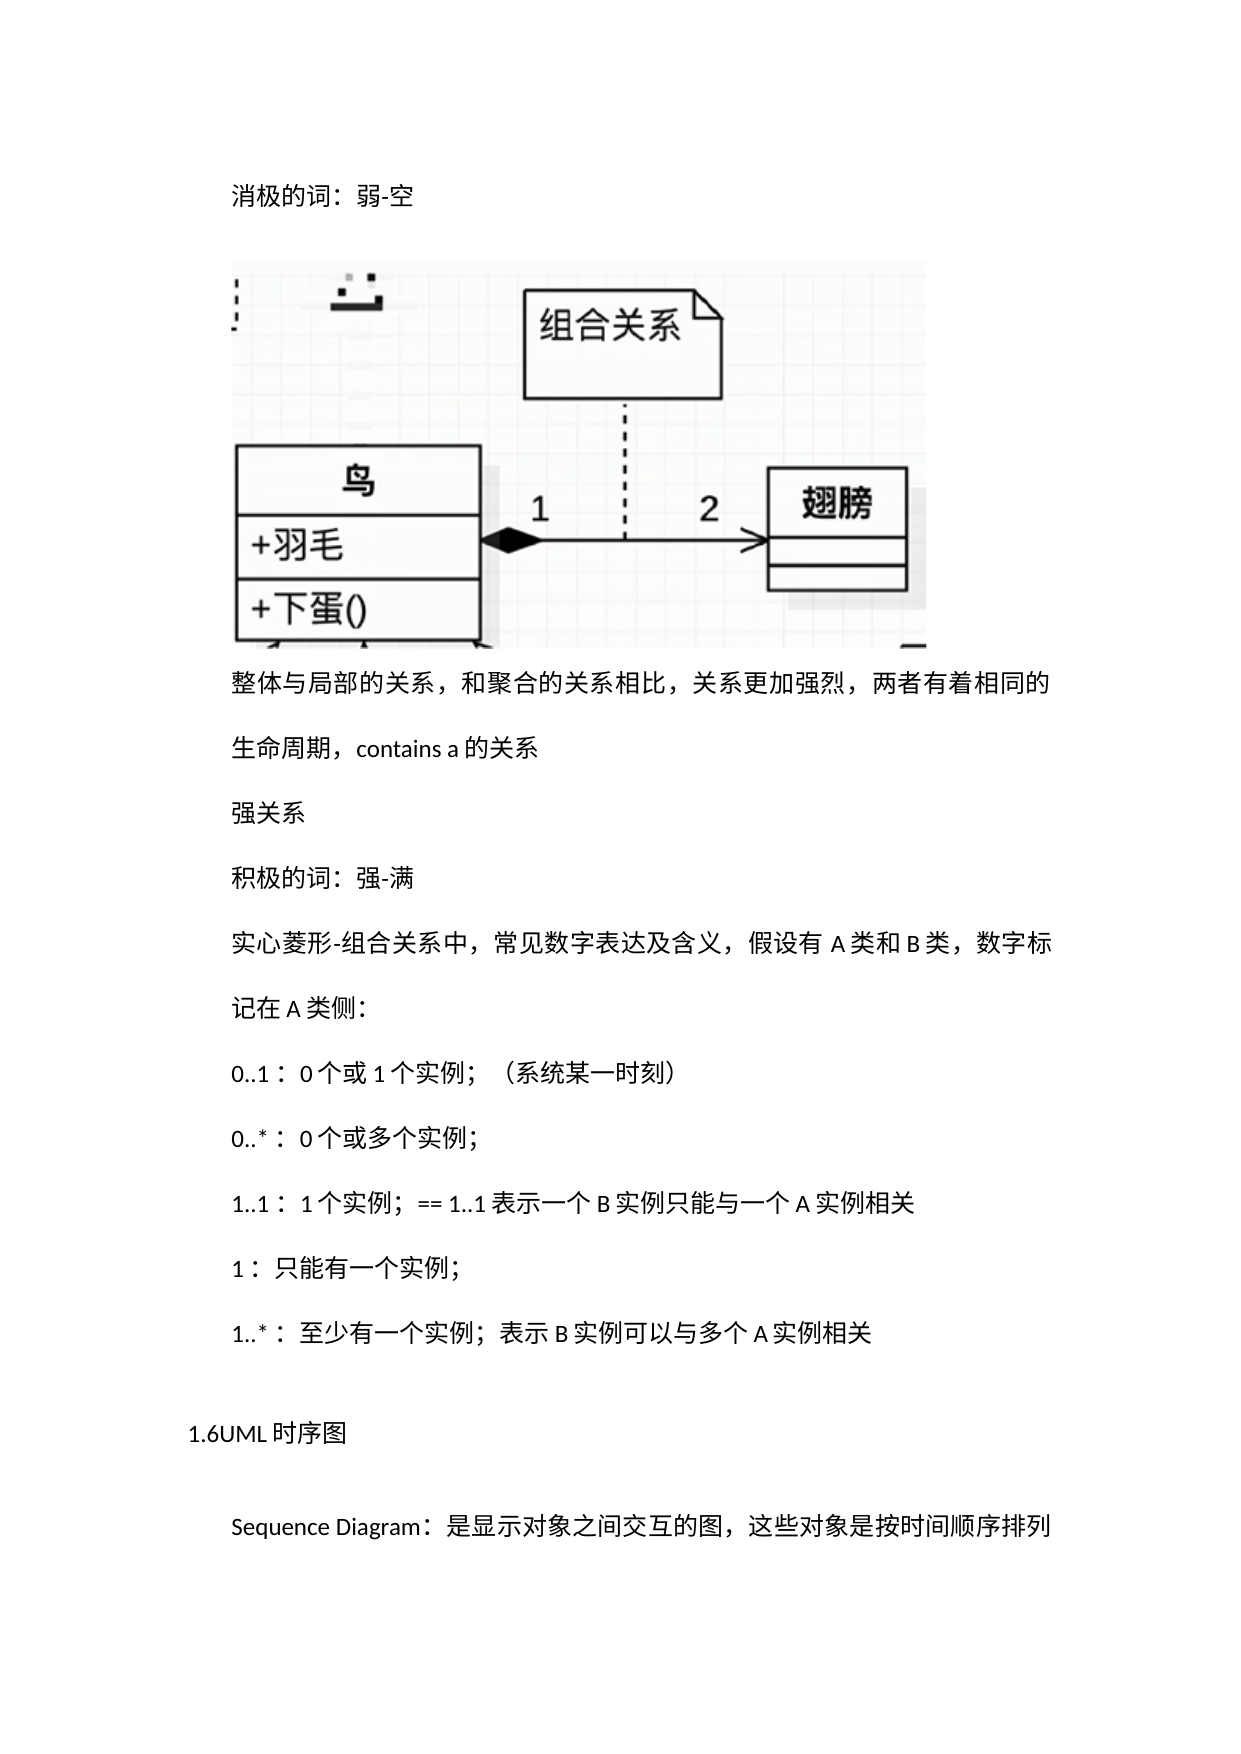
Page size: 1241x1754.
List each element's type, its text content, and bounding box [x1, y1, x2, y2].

list 实心菱形-组合关系中，常见数字表达及含义，假设有A类和B类，数字标记在A类侧： [231, 909, 1053, 1039]
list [187, 1492, 1053, 1557]
list 0..1 ：0个或1个实例；（系统某一时刻） [187, 1039, 1053, 1104]
list 整体与局部的关系，和聚合的关系相比，关系更加强烈，两者有着相同的生命周期，contains a的关系 [231, 649, 1053, 779]
list 1..1 ：1个实例；== 1..1 表示一个B实例只能与一个A实例相关 [187, 1169, 1053, 1234]
list 1 ：只能有一个实例； [187, 1234, 1053, 1299]
subtitle 1.6UML时序图 [187, 1399, 1053, 1464]
list 积极的词：强-满 [231, 844, 1053, 909]
picture [231, 259, 927, 649]
list 消极的词：弱-空 [231, 162, 1053, 227]
list 1..* ：至少有一个实例；表示B实例可以与多个A实例相关 [187, 1299, 1053, 1364]
list 0..* ：0个或多个实例； [187, 1104, 1053, 1169]
list 强关系 [231, 779, 1053, 844]
